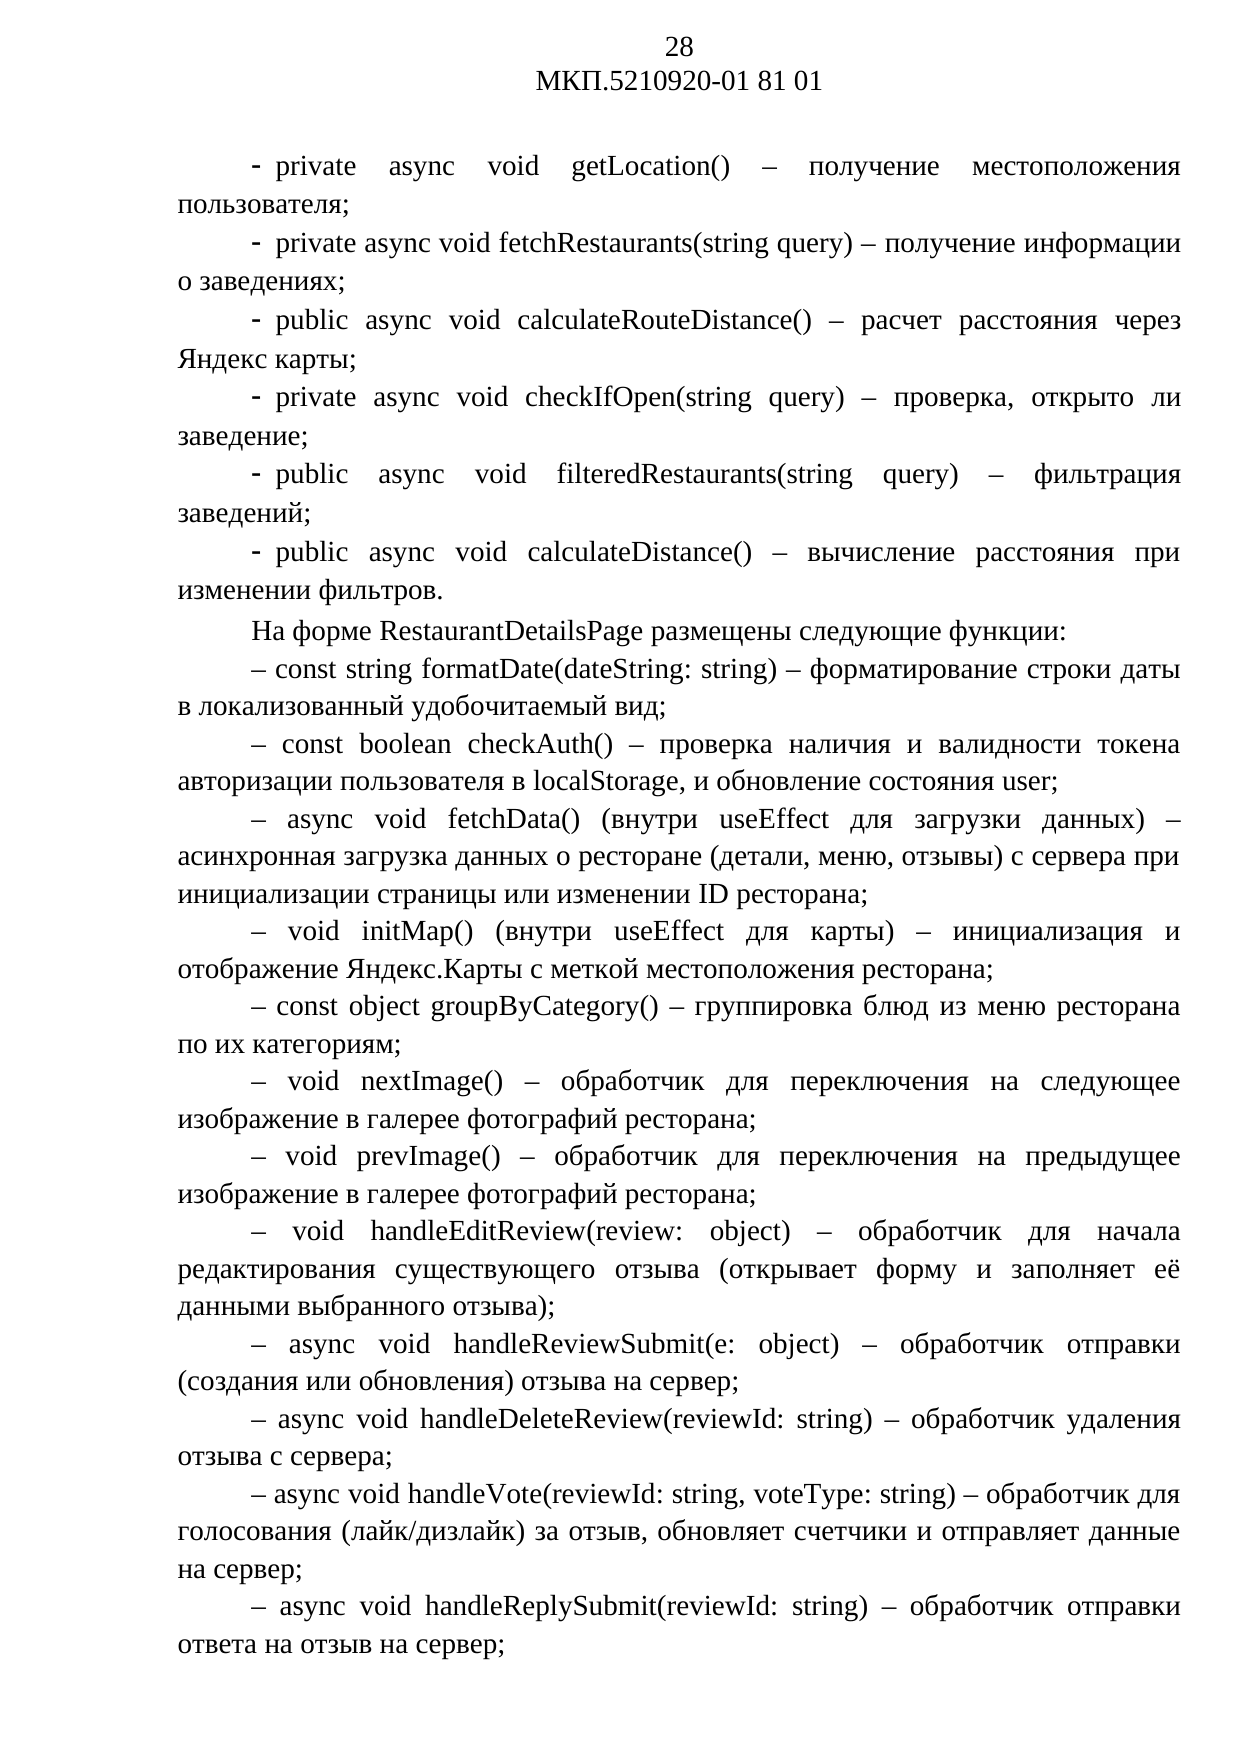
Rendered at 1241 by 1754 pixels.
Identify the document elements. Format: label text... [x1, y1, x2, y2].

text – const boolean checkAuth() – проверка наличия и валидности токена авторизации пользователя в localStorage, и обновление состояния user; [177, 723, 1181, 798]
list public async void calculateDistance() – вычисление расстояния при изменении фильтров. [177, 534, 1181, 606]
list private async void getLocation() – получение местоположения пользователя; [177, 148, 1181, 220]
text – void nextImage() – обработчик для переключения на следующее изображение в галерее фотографий ресторана; [177, 1061, 1181, 1136]
text – async void handleReviewSubmit(e: object) – обработчик отправки (создания или обновления) отзыва на сервер; [177, 1323, 1181, 1398]
list private async void fetchRestaurants(string query) – получение информации о заведениях; [177, 225, 1181, 297]
text На форме RestaurantDetailsPage размещены следующие функции: [177, 611, 1181, 648]
text – async void handleReplySubmit(reviewId: string) – обработчик отправки ответа на отзыв на сервер; [177, 1586, 1181, 1661]
list private async void checkIfOpen(string query) – проверка, открыто ли заведение; [177, 379, 1181, 451]
text – const object groupByCategory() – группировка блюд из меню ресторана по их категориям; [177, 986, 1181, 1061]
text – void prevImage() – обработчик для переключения на предыдущее изображение в галерее фотографий ресторана; [177, 1136, 1181, 1211]
text – void handleEditReview(review: object) – обработчик для начала редактирования существующего отзыва (открывает форму и заполняет её данными выбранного отзыва); [177, 1211, 1181, 1323]
text – async void handleVote(reviewId: string, voteType: string) – обработчик для голосования (лайк/дизлайк) за отзыв, обновляет счетчики и отправляет данные на сервер; [177, 1473, 1181, 1586]
text – async void handleDeleteReview(reviewId: string) – обработчик удаления отзыва с сервера; [177, 1398, 1181, 1473]
list public async void filteredRestaurants(string query) – фильтрация заведений; [177, 456, 1181, 529]
list public async void calculateRouteDistance() – расчет расстояния через Яндекс карты; [177, 302, 1181, 374]
text – async void fetchData() (внутри useEffect для загрузки данных) – асинхронная загрузка данных о ресторане (детали, меню, отзывы) с сервера при инициализации страницы или изменении ID ресторана; [177, 798, 1181, 911]
text – const string formatDate(dateString: string) – форматирование строки даты в локализованный удобочитаемый вид; [177, 648, 1181, 723]
text – void initMap() (внутри useEffect для карты) – инициализация и отображение Яндекс.Карты с меткой местоположения ресторана; [177, 911, 1181, 986]
